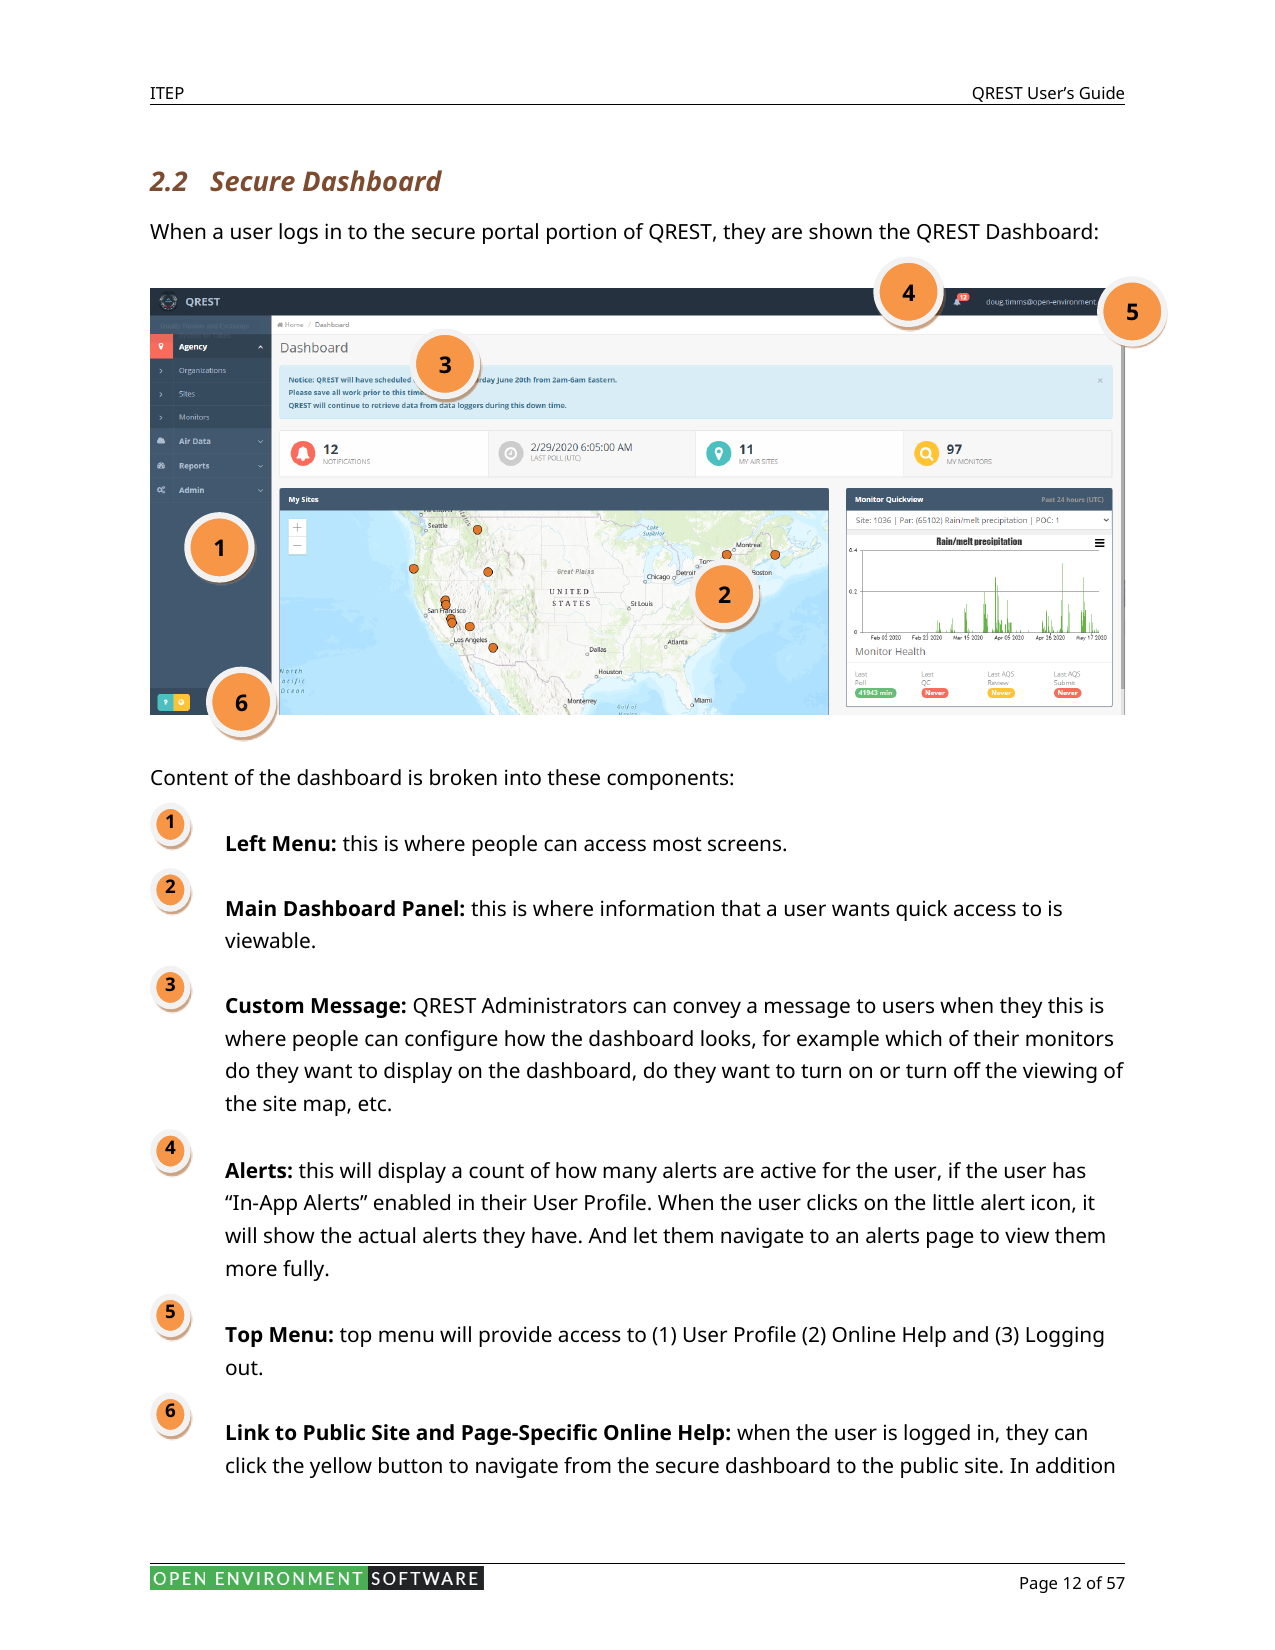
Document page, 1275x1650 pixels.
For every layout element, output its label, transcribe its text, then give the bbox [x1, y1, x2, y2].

text Left Menu: this is where people can access most screens. [150, 802, 1125, 857]
text Content of the dashboard is broken into these components: [150, 763, 1125, 792]
text Main Dashboard Panel: this is where information that a user wants quick access to is viewable. [150, 867, 1125, 955]
text Custom Message: QREST Administrators can convey a message to users when they this is where people can configure how the dashboard looks, for example which of their monitors do they want to display on the dashboard, do they want to turn on or turn off the viewing of the site map, etc. [150, 965, 1125, 1118]
picture [150, 288, 1125, 715]
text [150, 1392, 1125, 1479]
text Alerts: this will display a count of how many alerts are active for the user, if the user has “In-App Alerts” enabled in their User Profile. When the user clicks on the little alert icon, it will show the actual alerts they have. And let them navigate to an alerts page to view them more fully. [150, 1128, 1125, 1282]
picture [150, 1566, 484, 1590]
text When a user logs in to the secure portal portion of QREST, they are shown the QREST Dashboard: [150, 217, 1125, 246]
subtitle Secure Dashboard [150, 162, 1125, 199]
text Top Menu: top menu will provide access to (1) User Profile (2) Online Help and (3) Logging out. [150, 1293, 1125, 1381]
